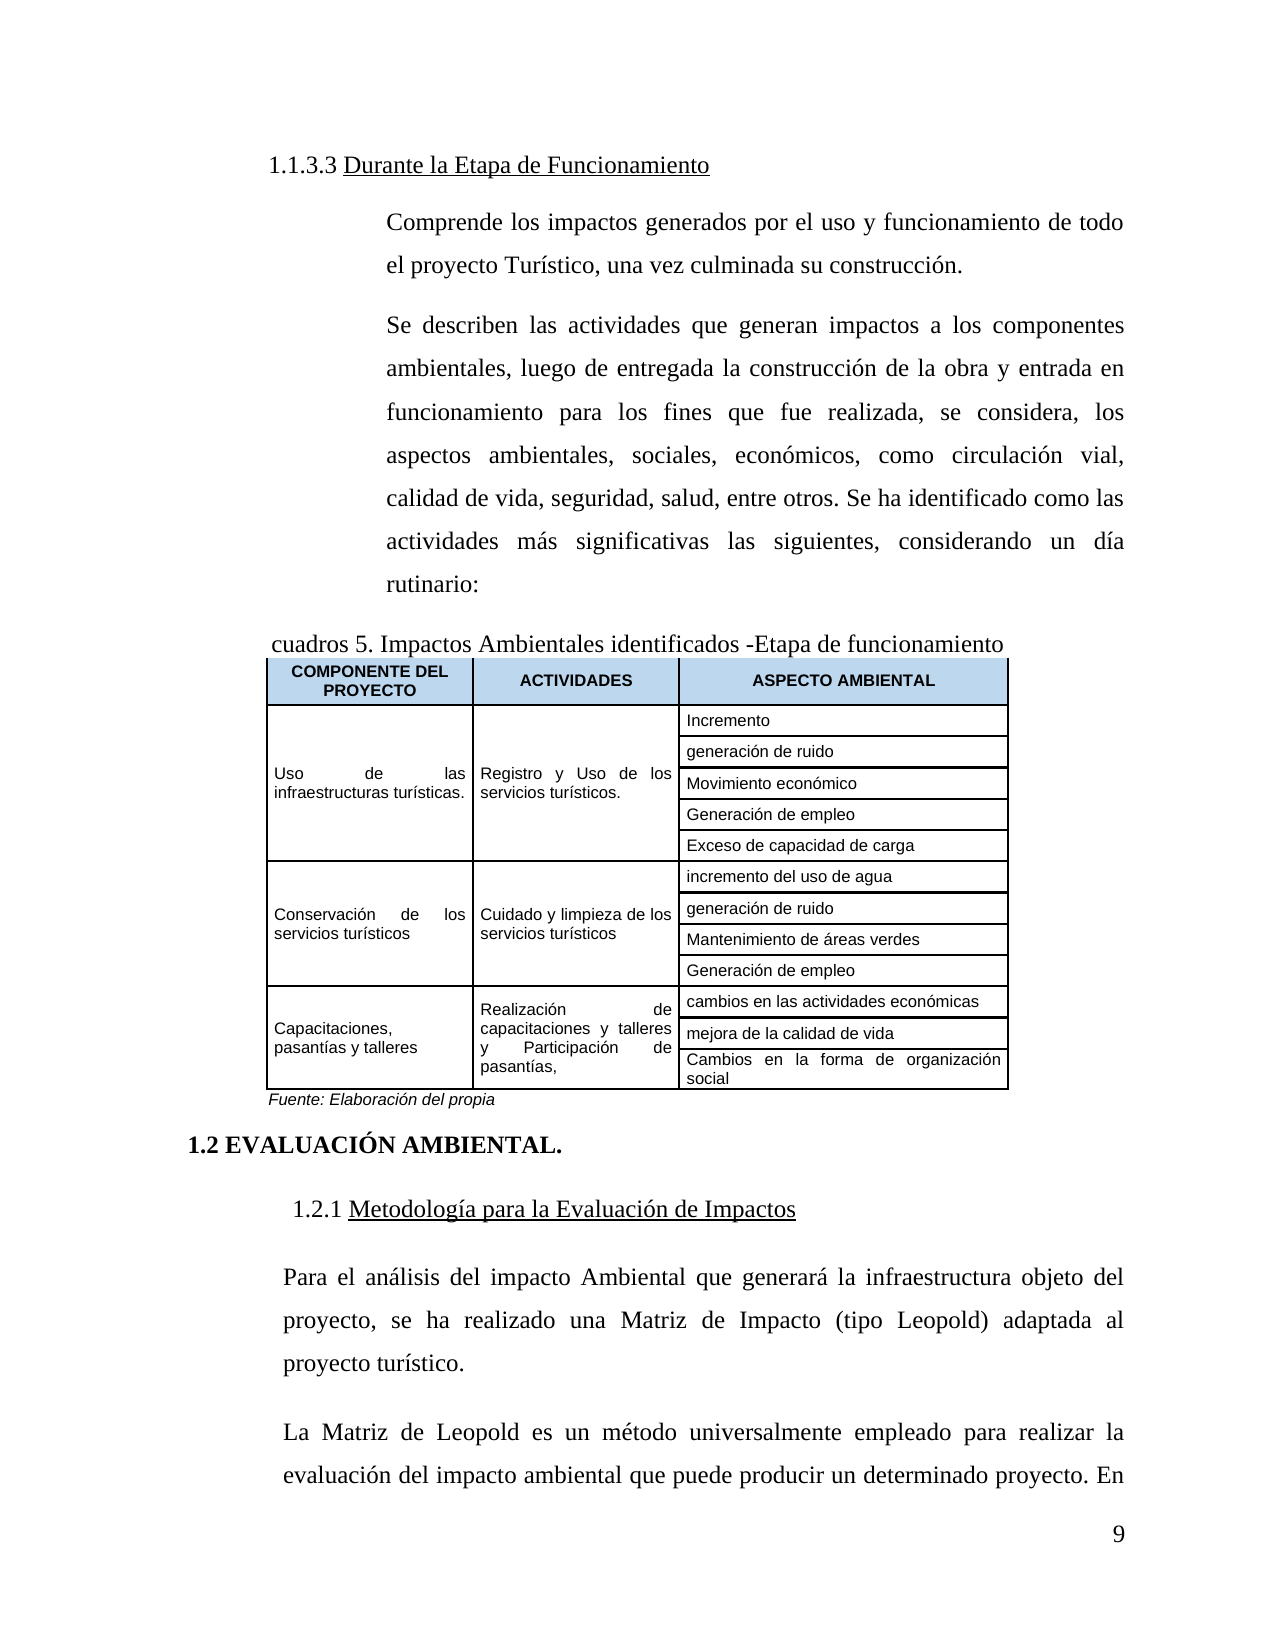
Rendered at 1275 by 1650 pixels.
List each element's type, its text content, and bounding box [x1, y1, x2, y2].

table_header ASPECTO AMBIENTAL [680, 658, 1007, 704]
table_cell generación de ruido [680, 737, 1007, 766]
table_cell incremento del uso de agua [680, 862, 1007, 891]
table_cell generación de ruido [680, 894, 1007, 923]
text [283, 1417, 1125, 1488]
text Para el análisis del impacto Ambiental que generará la infraestructura objeto del proyecto, se ha realizado una Matriz de Impacto (tipo Leopold) adaptada al proyecto turístico. [283, 1262, 1125, 1377]
subtitle EVALUACIÓN AMBIENTAL. [187, 1130, 1125, 1159]
table_cell Generación de empleo [680, 800, 1007, 829]
table_header COMPONENTE DEL PROYECTO [268, 658, 472, 704]
table_cell Conservación de los servicios turísticos [268, 862, 472, 985]
table_cell Capacitaciones, pasantías y talleres [268, 987, 472, 1088]
text Fuente: Elaboración del propia [268, 1090, 1125, 1109]
table_cell Exceso de capacidad de carga [680, 831, 1007, 860]
table_cell Realización de capacitaciones y talleres y Participación de pasantías, [474, 987, 678, 1088]
text cuadros 5. Impactos Ambientales identificados -Etapa de funcionamiento [150, 629, 1125, 658]
table_cell Generación de empleo [680, 956, 1007, 985]
subtitle Metodología para la Evaluación de Impactos [262, 1194, 1125, 1223]
subtitle 1.1.3.3 Durante la Etapa de Funcionamiento [268, 150, 1125, 179]
table_cell Mantenimiento de áreas verdes [680, 925, 1007, 954]
table_cell Registro y Uso de los servicios turísticos. [474, 706, 678, 860]
table_cell Movimiento económico [680, 769, 1007, 798]
text Comprende los impactos generados por el uso y funcionamiento de todo el proyecto Turístico, una vez culminada su construcción. [386, 207, 1125, 279]
table_header ACTIVIDADES [474, 658, 678, 704]
table_cell cambios en las actividades económicas [680, 987, 1007, 1016]
table_cell Cuidado y limpieza de los servicios turísticos [474, 862, 678, 985]
table_cell Uso de las infraestructuras turísticas. [268, 706, 472, 860]
table_cell mejora de la calidad de vida [680, 1019, 1007, 1048]
text Se describen las actividades que generan impactos a los componentes ambientales, luego de entregada la construcción de la obra y entrada en funcionamiento para los fines que fue realizada, se considera, los aspectos ambientales, sociales, económicos, como circulación vial, calidad de vida, seguridad, salud, entre otros. Se ha identificado como las actividades más significativas las siguientes, considerando un día rutinario: [386, 310, 1125, 598]
table_cell Incremento [680, 706, 1007, 735]
table_cell Cambios en la forma de organización social [680, 1050, 1007, 1088]
